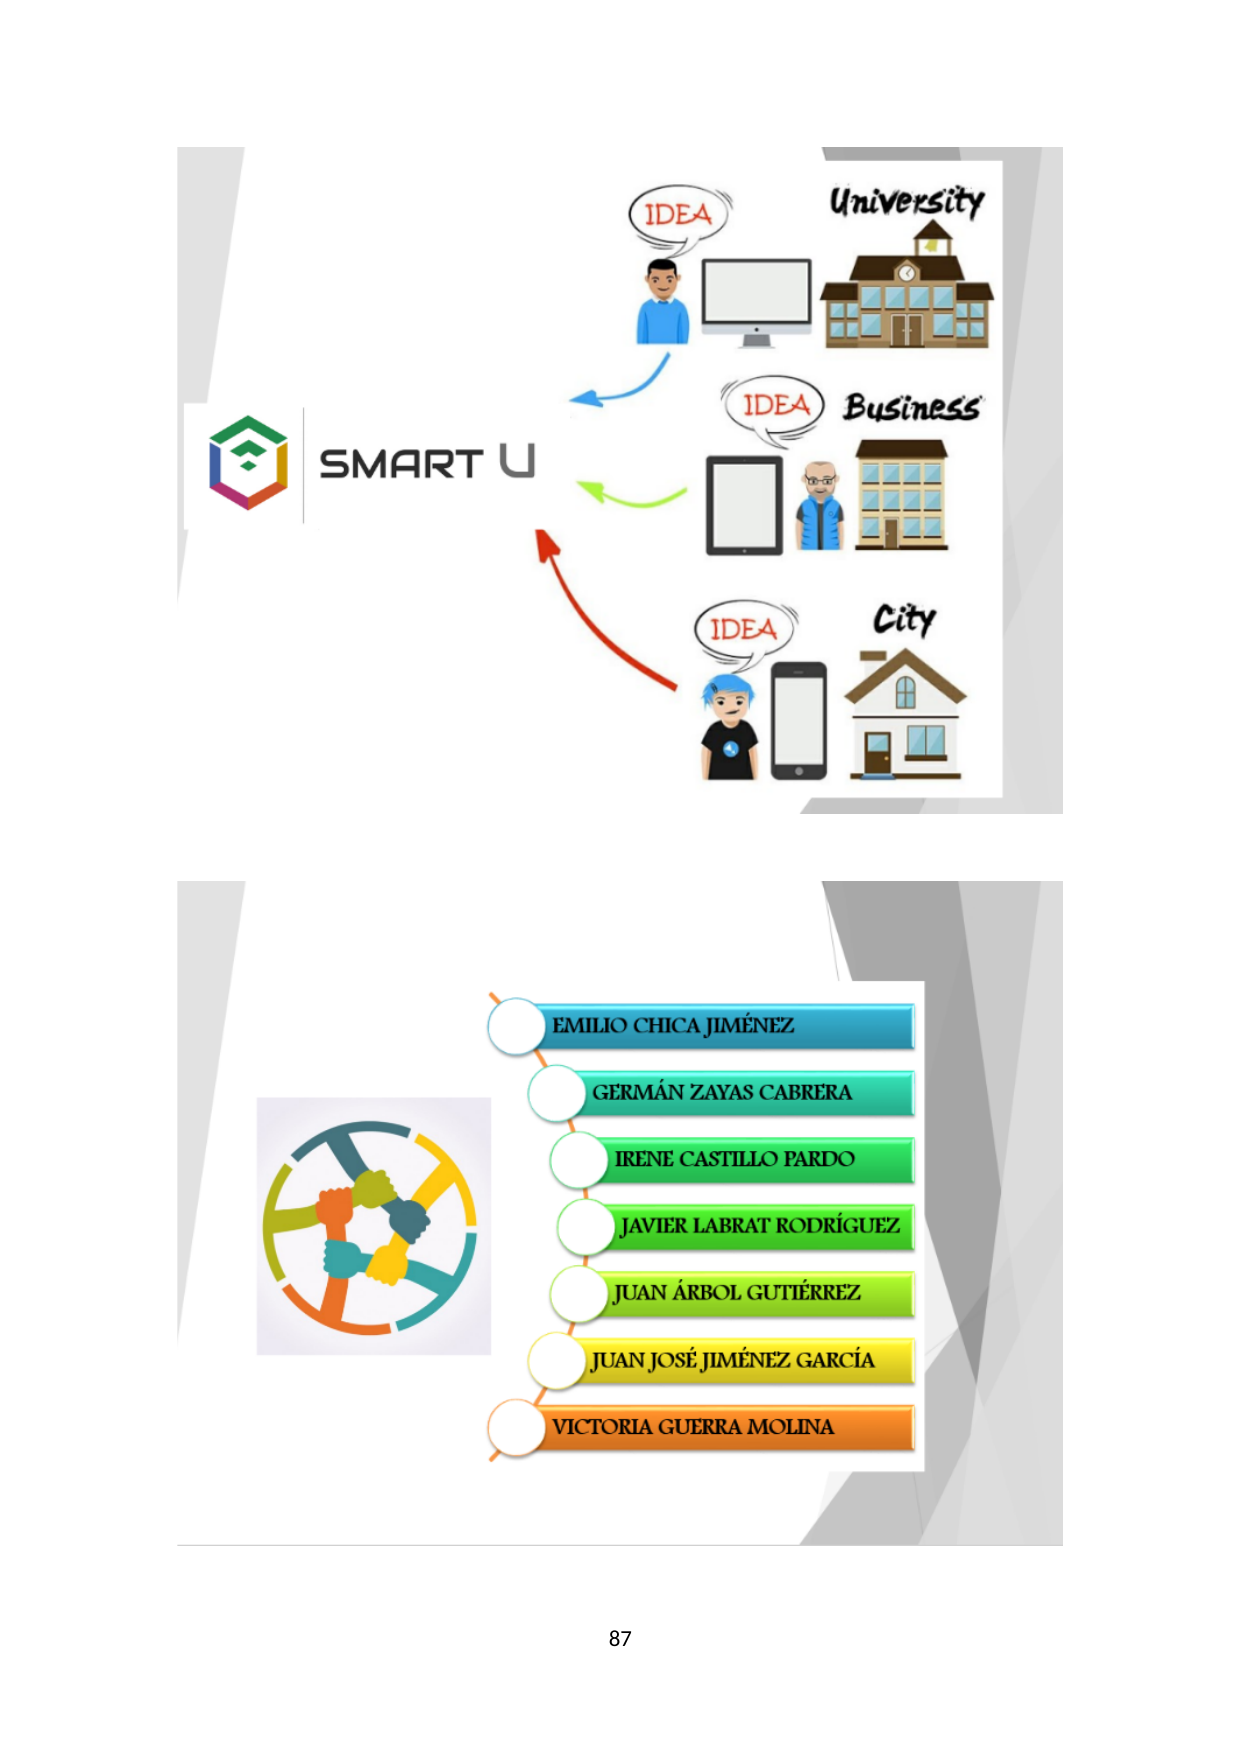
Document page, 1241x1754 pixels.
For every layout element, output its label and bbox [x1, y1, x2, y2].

picture [177, 881, 1063, 1546]
picture [177, 147, 1063, 814]
